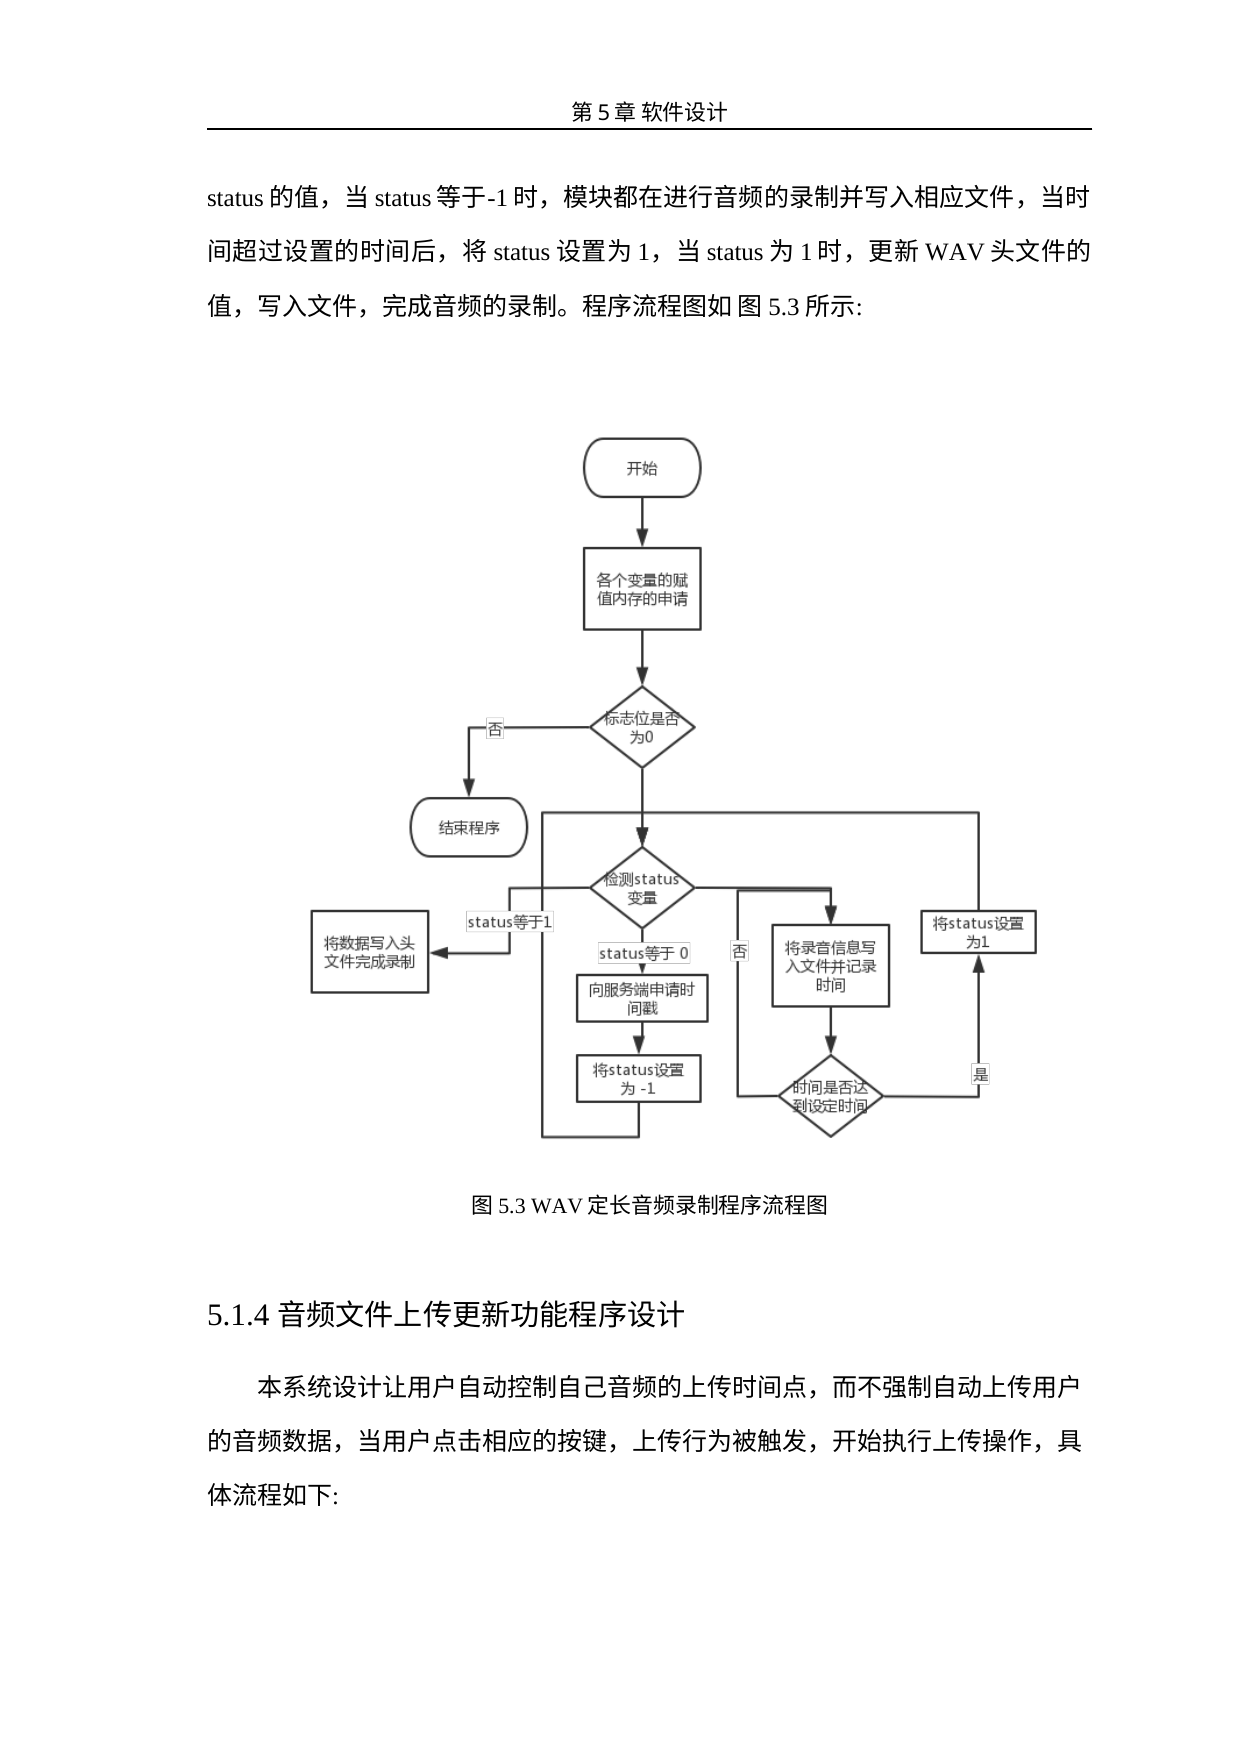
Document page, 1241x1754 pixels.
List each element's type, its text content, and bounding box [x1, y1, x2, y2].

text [207, 177, 1092, 322]
text 图 5.3 WAV定长音频录制程序流程图 [207, 1188, 1092, 1219]
text 本系统设计让用户自动控制自己音频的上传时间点，而不强制自动上传用户的音频数据，当用户点击相应的按键，上传行为被触发，开始执行上传操作，具体流程如下: [207, 1367, 1092, 1512]
subtitle 5.1.4 音频文件上传更新功能程序设计 [207, 1291, 1092, 1333]
picture [256, 383, 1073, 1174]
